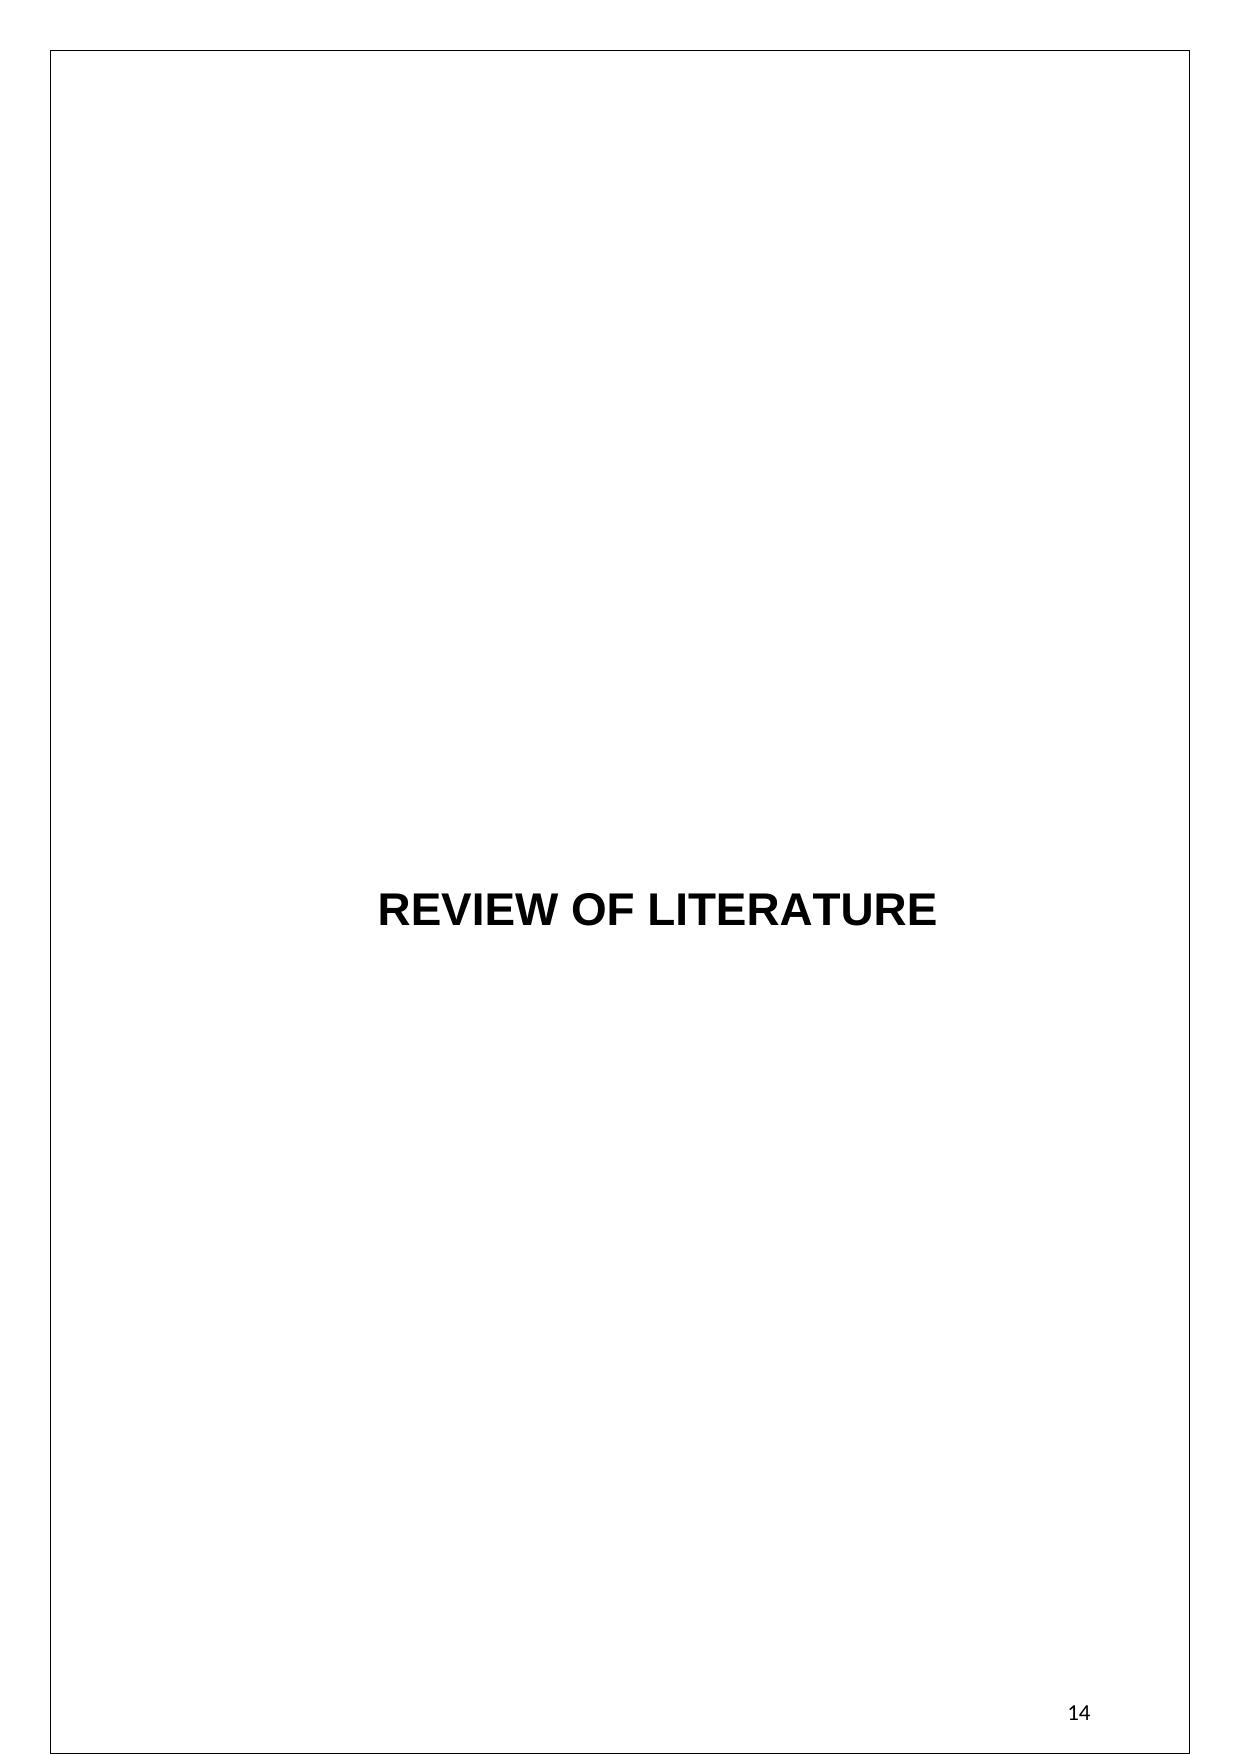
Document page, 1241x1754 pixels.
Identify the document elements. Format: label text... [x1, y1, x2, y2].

text REVIEW OF LITERATURE [225, 882, 1090, 935]
